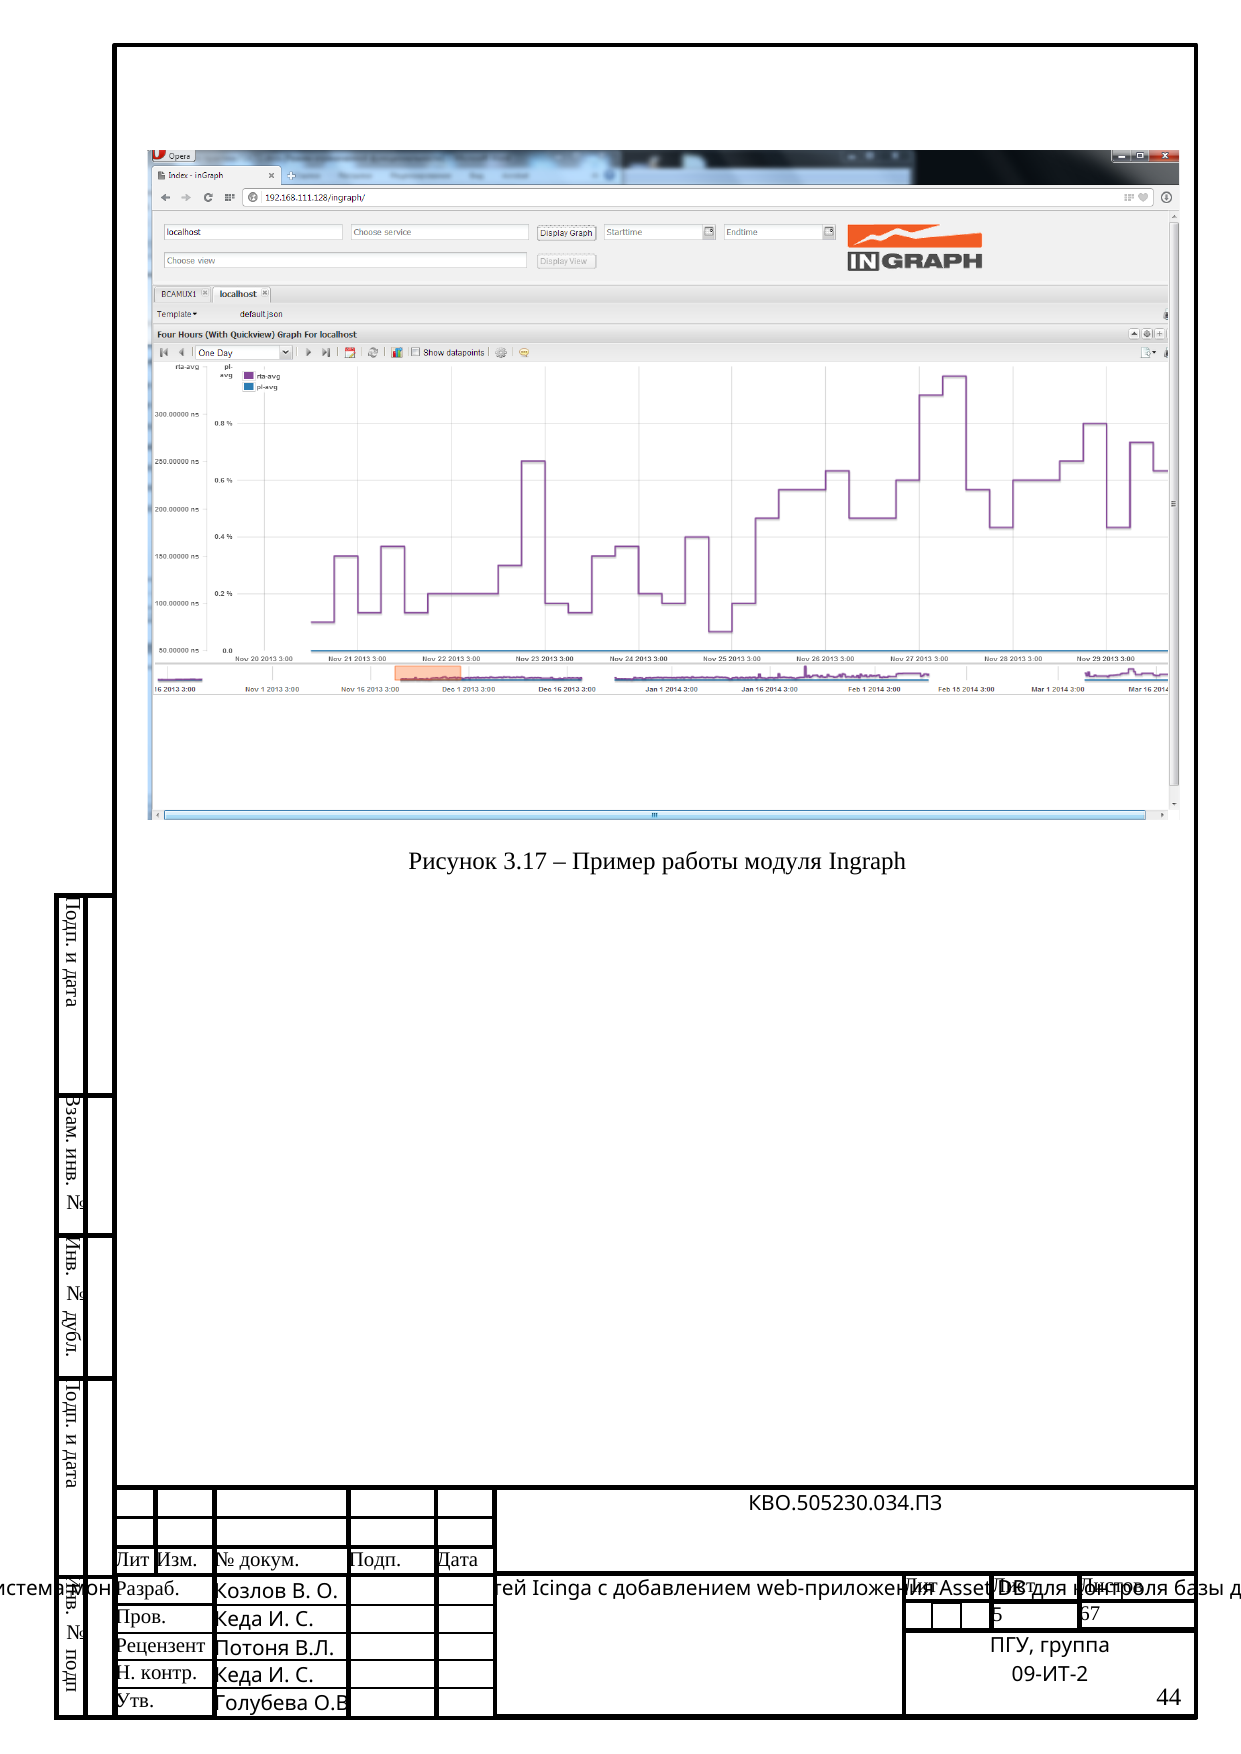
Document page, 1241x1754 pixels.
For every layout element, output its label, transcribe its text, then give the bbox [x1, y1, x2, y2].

text Рисунок 3.17 – Пример работы модуля Ingraph [148, 846, 1166, 875]
picture [147, 150, 1180, 820]
